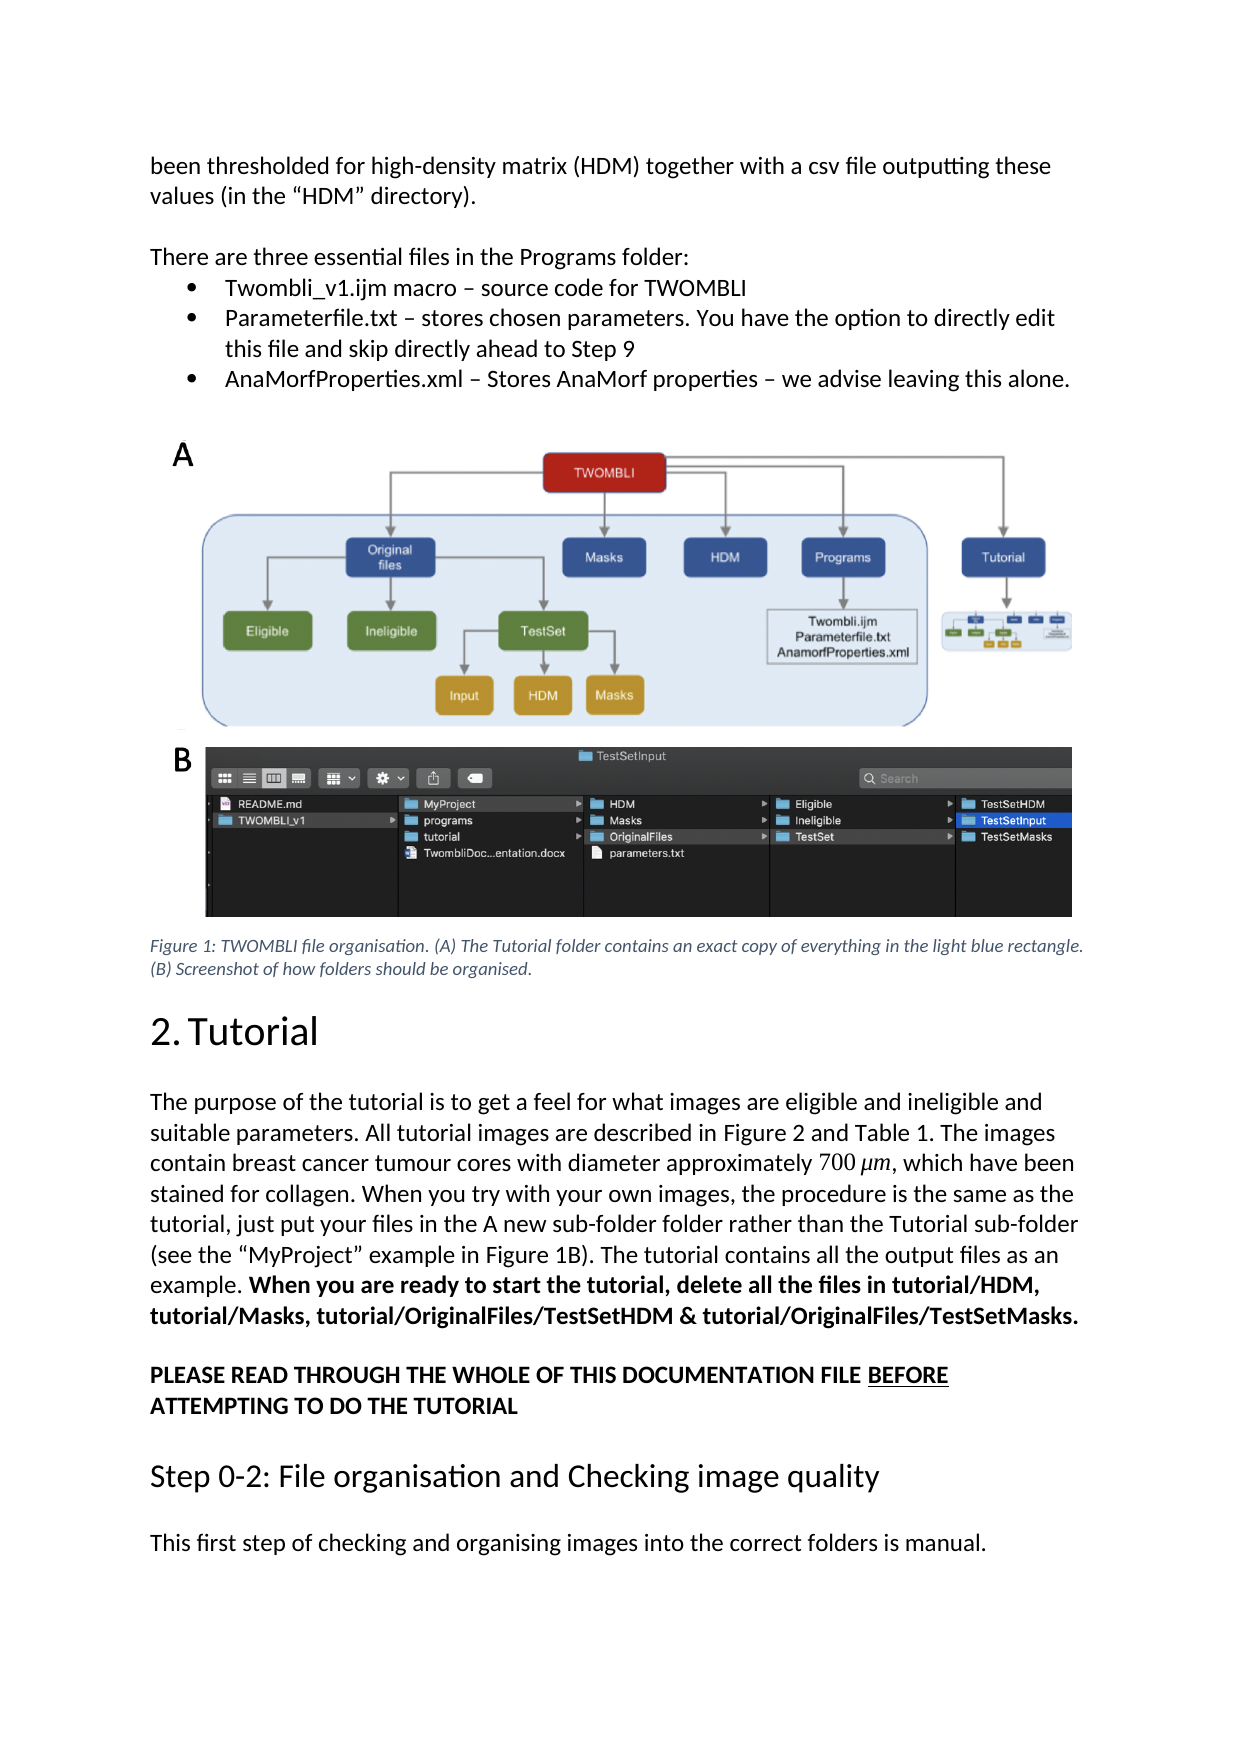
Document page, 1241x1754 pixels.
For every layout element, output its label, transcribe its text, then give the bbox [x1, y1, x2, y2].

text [150, 150, 1090, 211]
list AnaMorfProperties.xml – Stores AnaMorf properties – we advise leaving this alone. [187, 364, 1090, 394]
text This first step of checking and organising images into the correct folders is manual. [150, 1527, 1090, 1557]
text The purpose of the tutorial is to get a feel for what images are eligible and ineligible and suitable parameters. All tutorial images are described in Figure 2 and Table 1. The images contain breast cancer tumour cores with diameter approximately , which have been stained for collagen. When you try with your own images, the procedure is the same as the tutorial, just put your files in the A new sub-folder folder rather than the Tutorial sub-folder (see the “MyProject” example in Figure 1B). The tutorial contains all the output files as an example. When you are ready to start the tutorial, delete all the files in tutorial/HDM, tutorial/Masks, tutorial/OriginalFiles/TestSetHDM & tutorial/OriginalFiles/TestSetMasks. [150, 1086, 1090, 1330]
text Figure : TWOMBLI file organisation. (A) The Tutorial folder contains an exact copy of everything in the light blue rectangle. (B) Screenshot of how folders should be organised. [150, 934, 1090, 980]
subtitle Tutorial [150, 1005, 1090, 1056]
list Twombli_v1.ijm macro – source code for TWOMBLI [187, 272, 1090, 303]
list Parameterfile.txt – stores chosen parameters. You have the option to directly edit this file and skip directly ahead to Step 9 [187, 303, 1090, 364]
subtitle Step 0-2: File organisation and Checking image quality [150, 1455, 1090, 1496]
text There are three essential files in the Programs folder: [150, 242, 1090, 272]
text PLEASE READ THROUGH THE WHOLE OF THIS DOCUMENTATION FILE BEFORE ATTEMPTING TO DO THE TUTORIAL [150, 1360, 1090, 1421]
picture [150, 424, 1090, 934]
